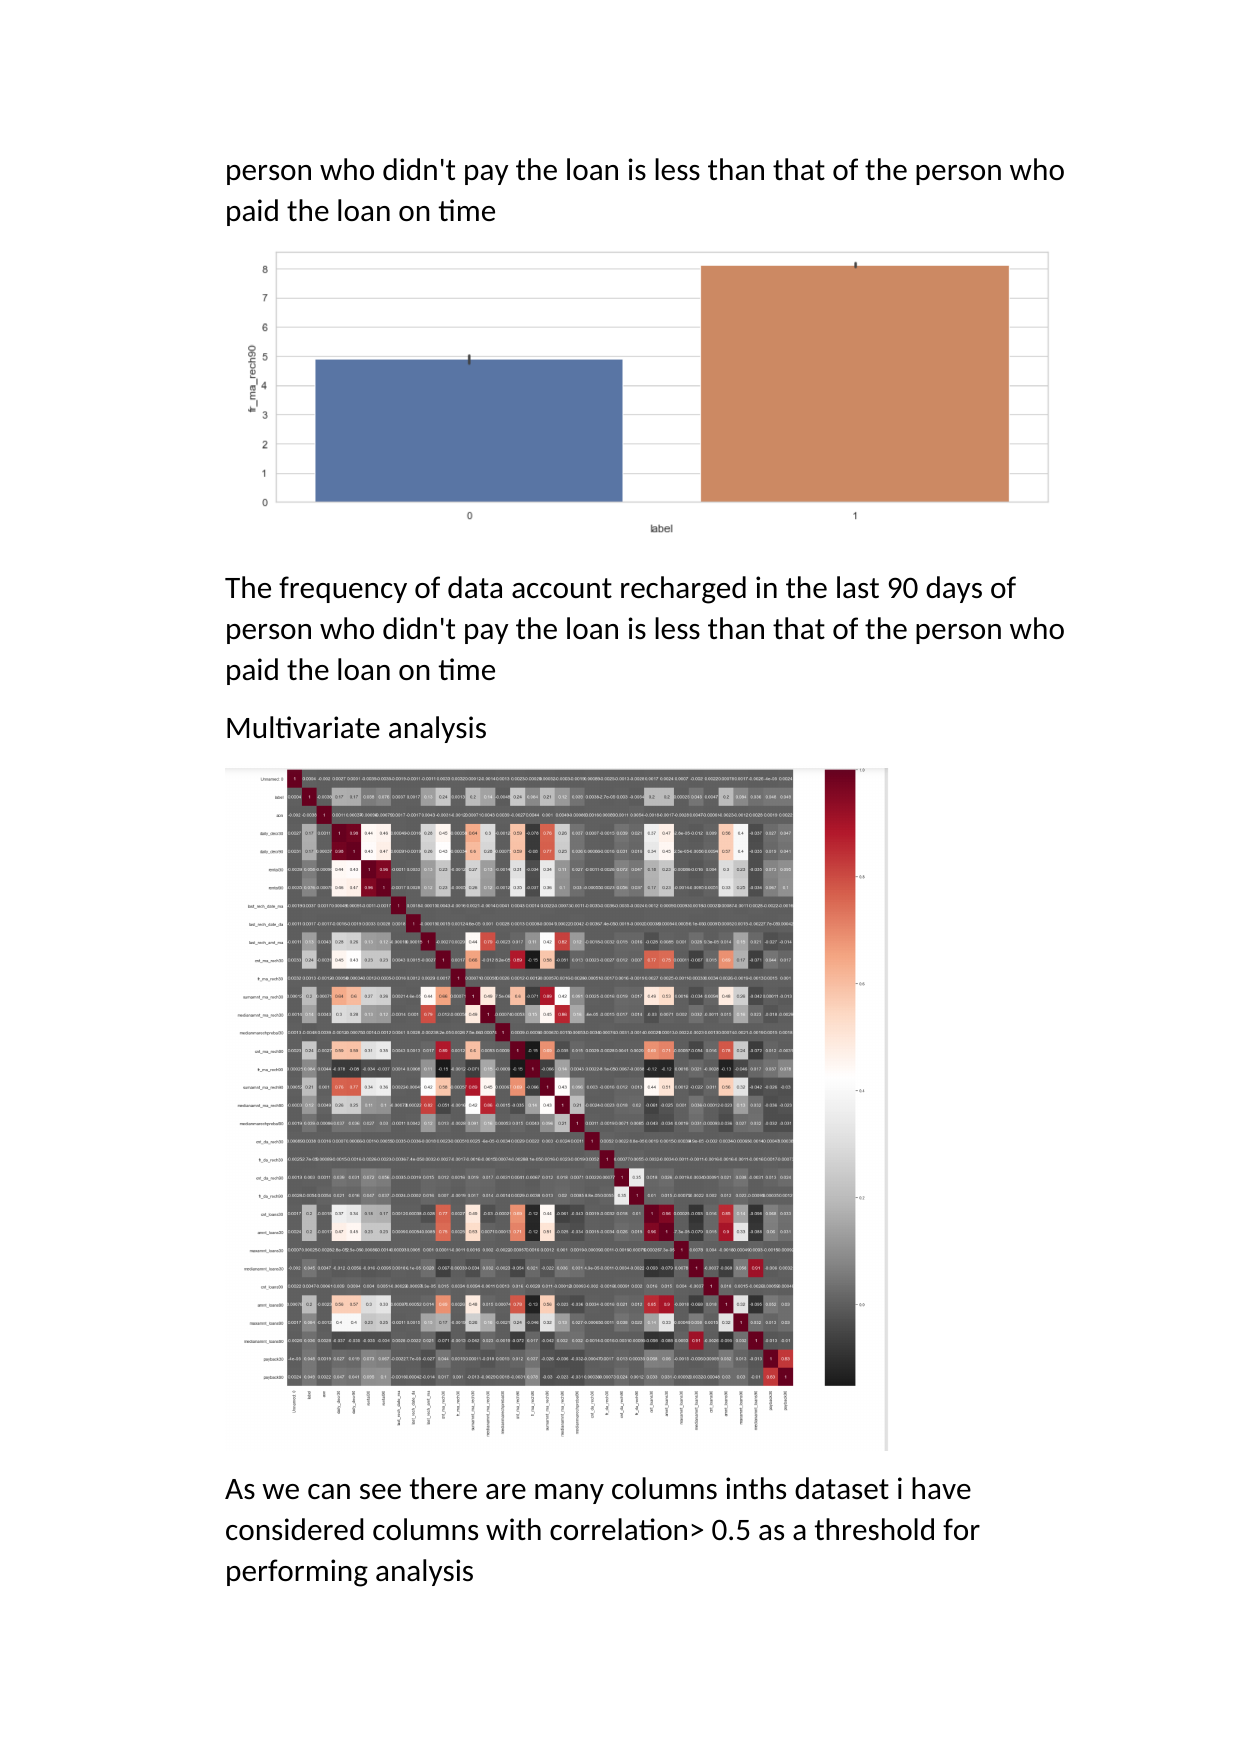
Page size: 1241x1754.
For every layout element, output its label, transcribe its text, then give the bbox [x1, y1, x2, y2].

text As we can see there are many columns inths dataset i have considered columns with correlation> 0.5 as a threshold for performing analysis [225, 1469, 1090, 1589]
text The frequency of data account recharged in the last 90 days of person who didn't pay the loan is less than that of the person who paid the loan on time [225, 568, 1090, 688]
picture [225, 765, 889, 1451]
picture [225, 248, 1080, 549]
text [225, 150, 1090, 229]
text Multivariate analysis [150, 708, 1090, 746]
